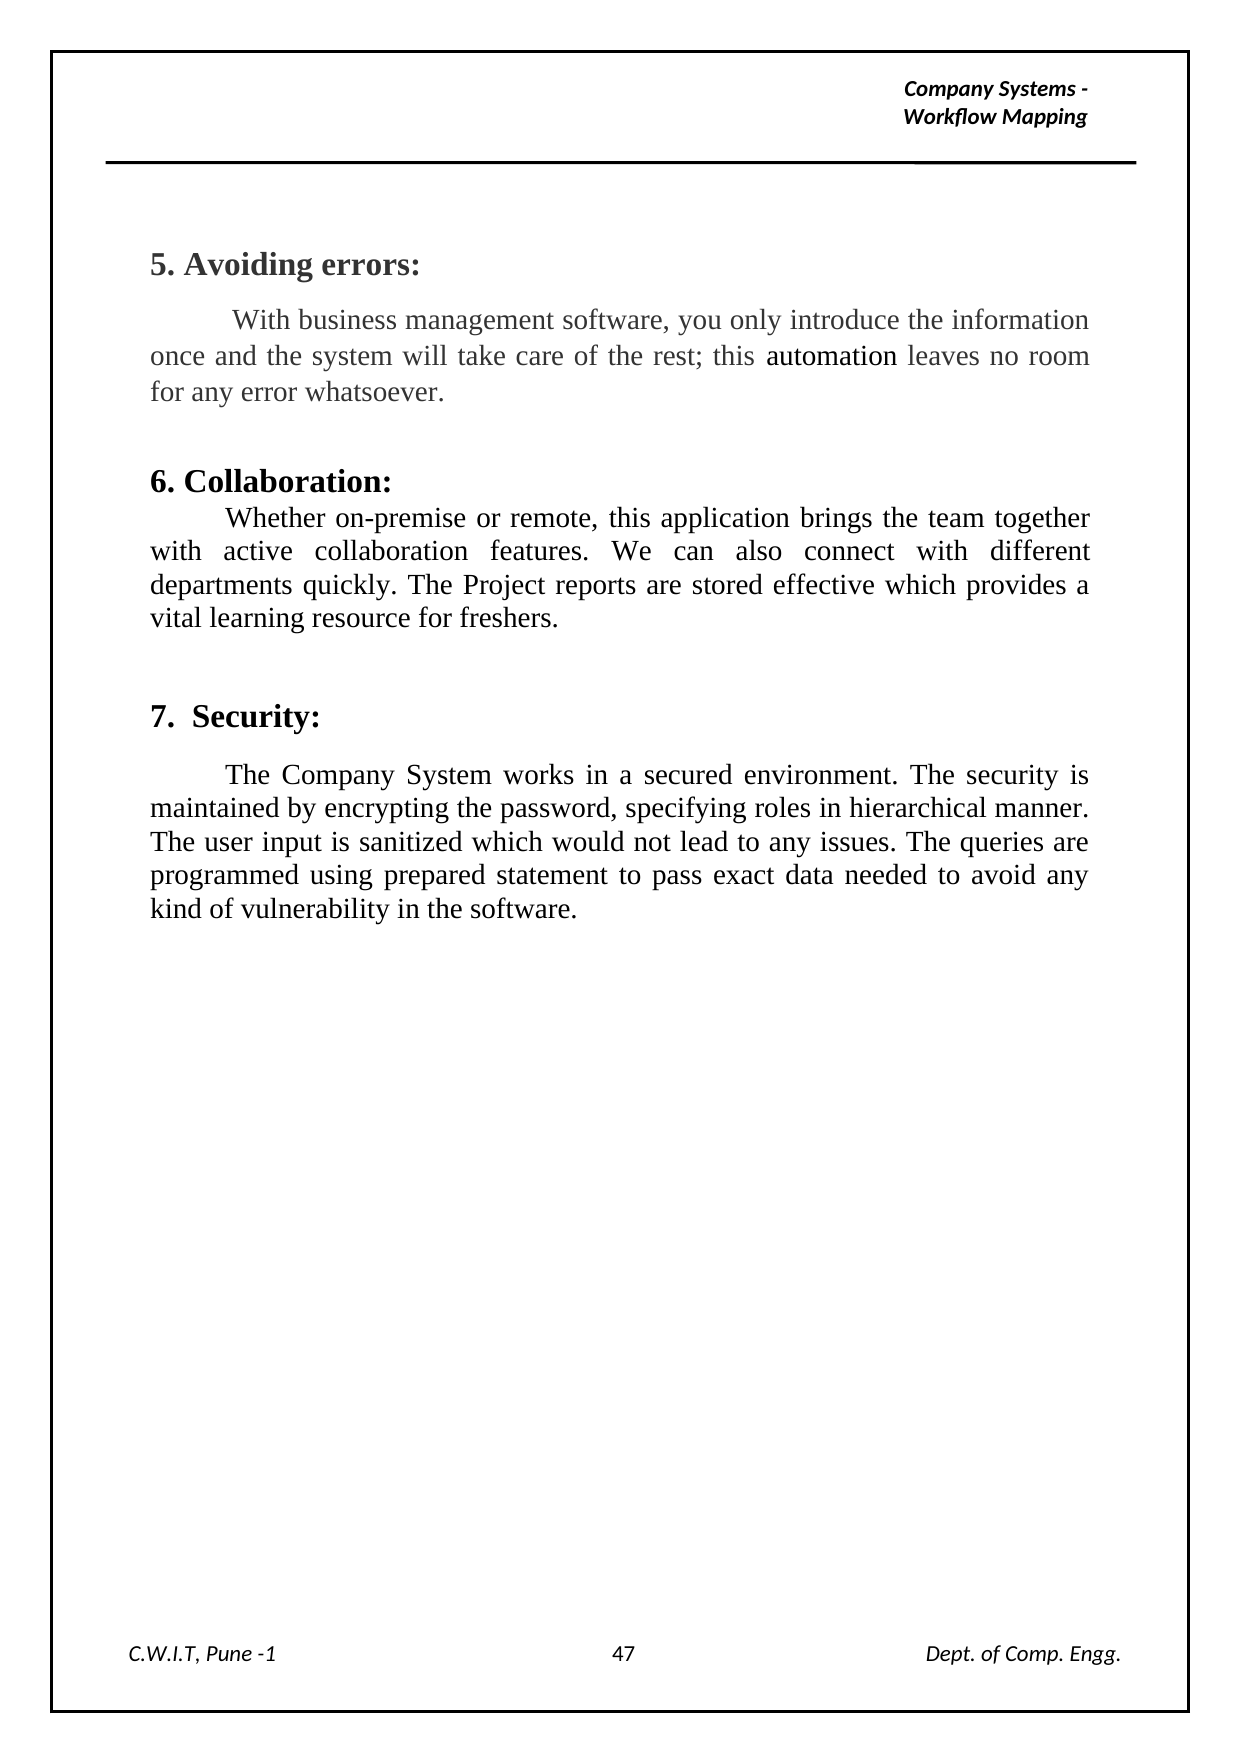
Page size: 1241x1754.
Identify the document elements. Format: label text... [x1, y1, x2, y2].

text Whether on-premise or remote, this application brings the team together with active collaboration features. We can also connect with different departments quickly. The Project reports are stored effective which provides a vital learning resource for freshers. [150, 500, 1090, 634]
text 6. Collaboration: [150, 462, 1090, 500]
text 7. Security: [150, 696, 1090, 734]
text 5. Avoiding errors: [150, 244, 1090, 282]
text With business management software, you only introduce the information once and the system will take care of the rest; this automation leaves no room for any error whatsoever. [150, 302, 1090, 408]
text The Company System works in a secured environment. The security is maintained by encrypting the password, specifying roles in hierarchical manner. The user input is sanitized which would not lead to any issues. The queries are programmed using prepared statement to pass exact data needed to avoid any kind of vulnerability in the software. [150, 757, 1090, 924]
